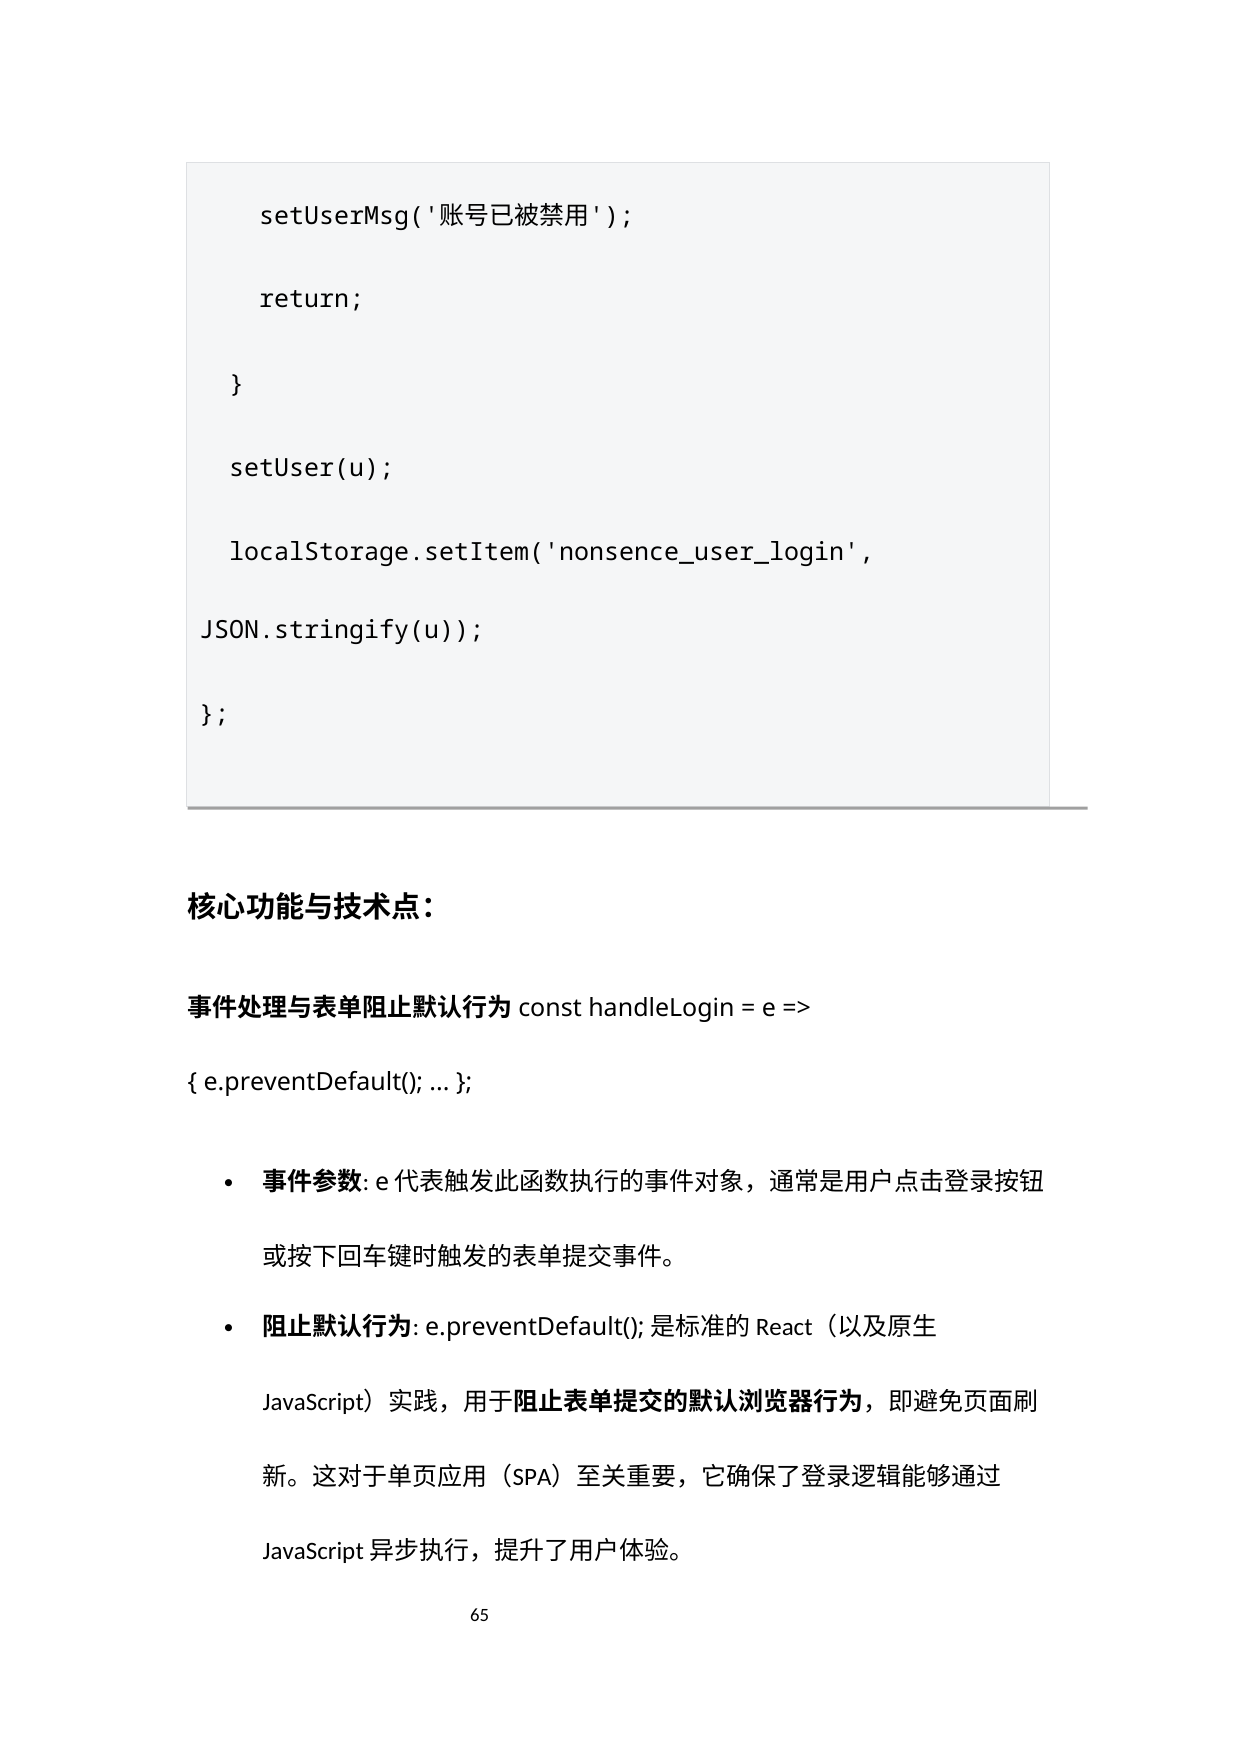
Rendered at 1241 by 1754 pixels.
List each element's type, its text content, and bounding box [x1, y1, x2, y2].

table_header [187, 163, 1049, 806]
list 阻止默认行为: e.preventDefault(); 是标准的 React（以及原生 JavaScript）实践，用于阻止表单提交的默认浏览器行为，即避免页面刷新。这对于单页应用（SPA）至关重要，它确保了登录逻辑能够通过 JavaScript 异步执行，提升了用户体验。 [225, 1292, 1053, 1581]
text 核心功能与技术点： [187, 873, 1053, 938]
list 事件参数: e 代表触发此函数执行的事件对象，通常是用户点击登录按钮或按下回车键时触发的表单提交事件。 [225, 1147, 1053, 1287]
text 事件处理与表单阻止默认行为 const handleLogin = e => { e.preventDefault(); ... }; [187, 973, 1053, 1113]
